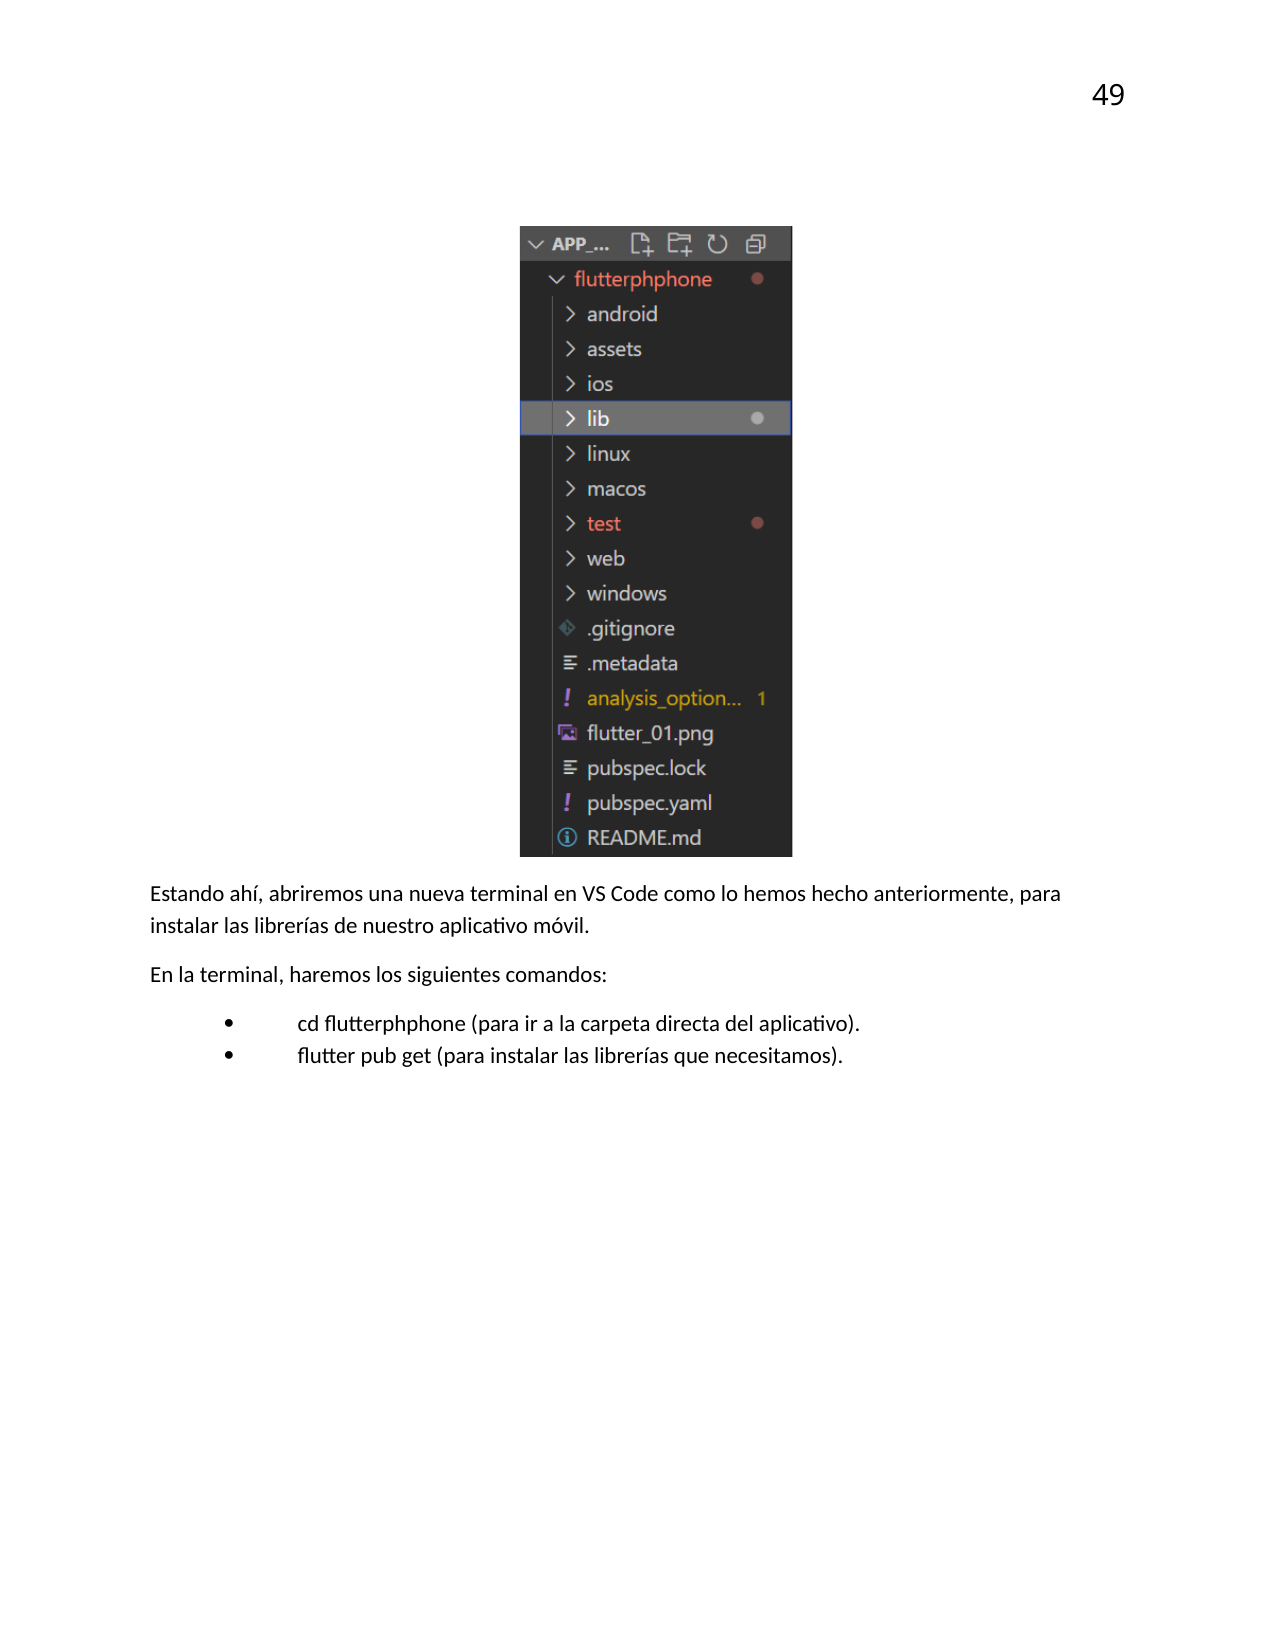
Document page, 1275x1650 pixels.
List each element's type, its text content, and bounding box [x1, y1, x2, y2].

text Estando ahí, abriremos una nueva terminal en VS Code como lo hemos hecho anteriormente, para instalar las librerías de nuestro aplicativo móvil. [150, 879, 1125, 939]
text En la terminal, haremos los siguientes comandos: [150, 960, 1125, 988]
list cd flutterphphone (para ir a la carpeta directa del aplicativo). [225, 1009, 1125, 1037]
picture [519, 226, 793, 857]
list flutter pub get (para instalar las librerías que necesitamos). [225, 1041, 1125, 1069]
